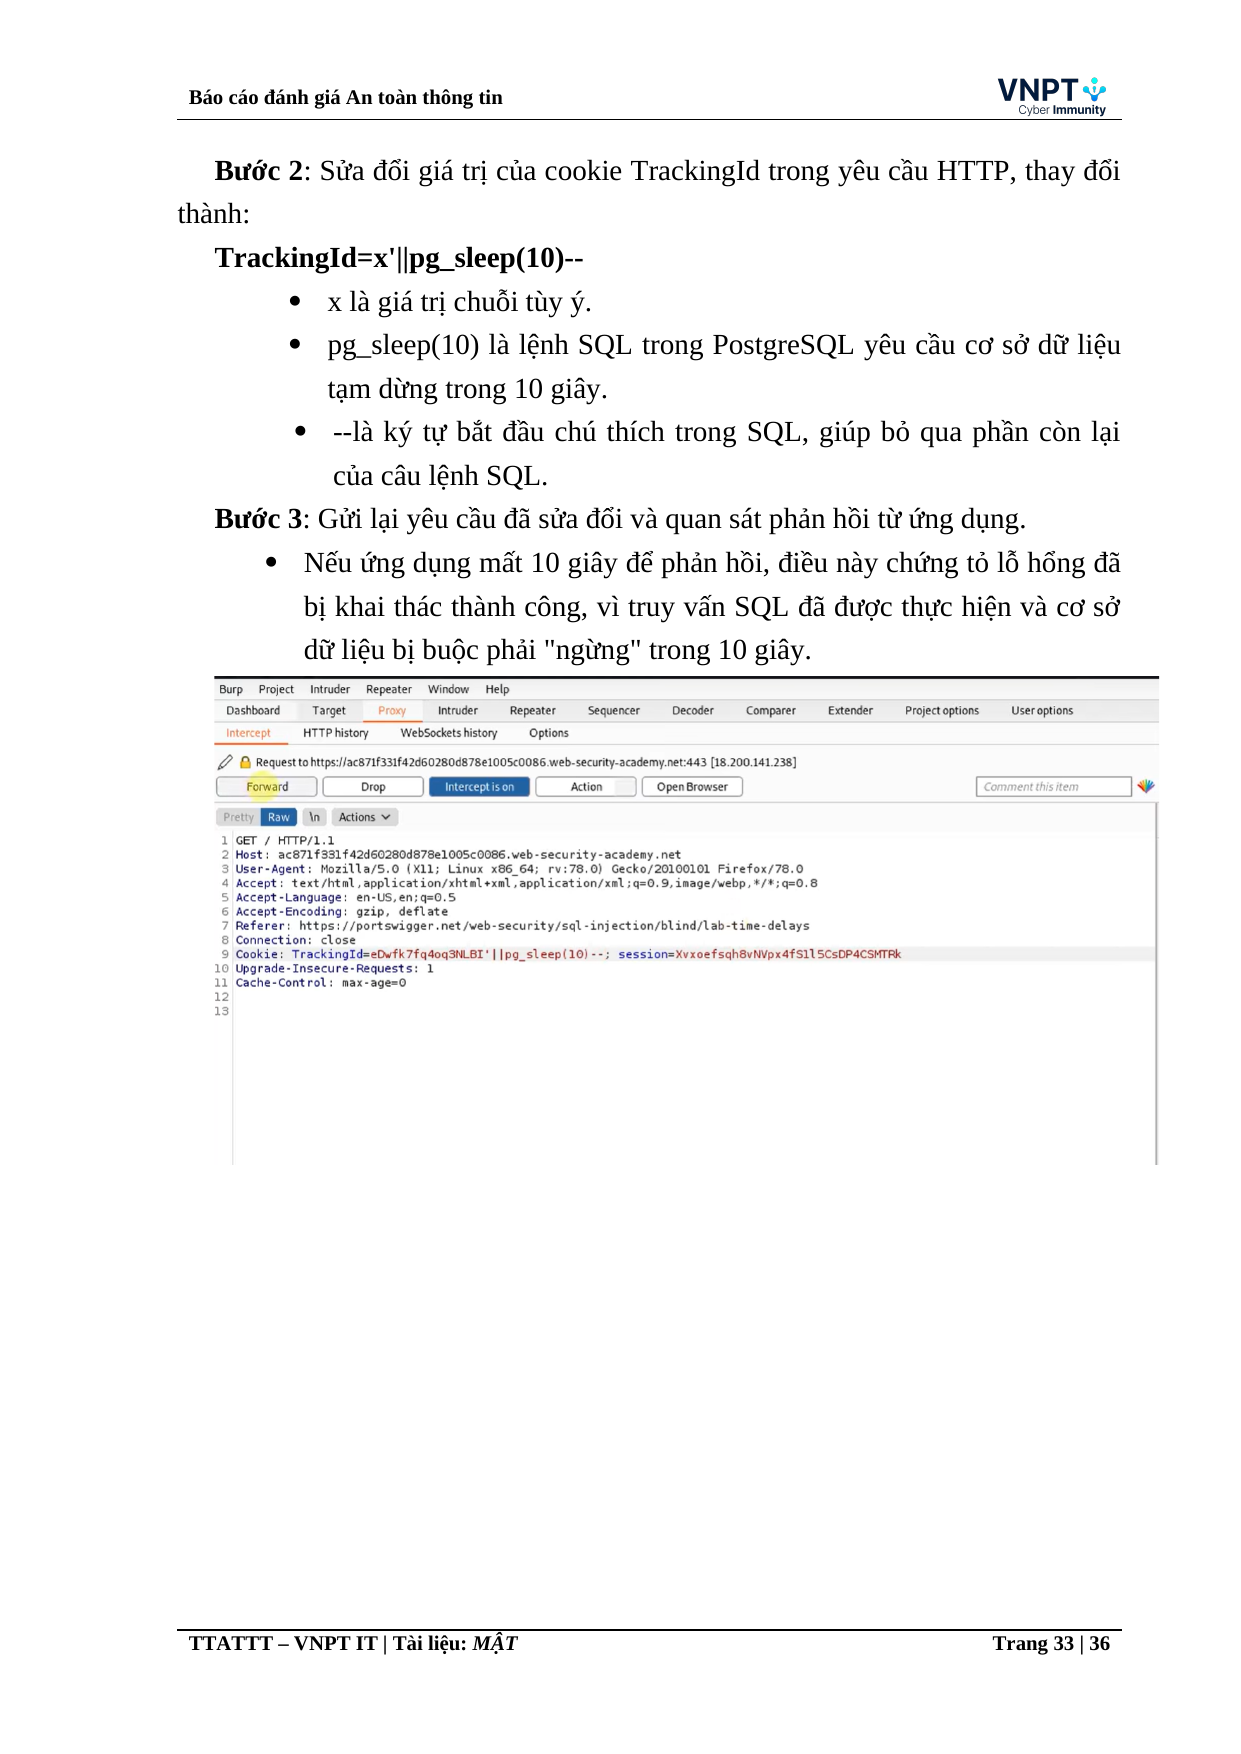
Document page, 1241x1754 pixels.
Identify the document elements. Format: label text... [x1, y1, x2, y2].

text Bước 3: Gửi lại yêu cầu đã sửa đổi và quan sát phản hồi từ ứng dụng. [177, 502, 1122, 535]
picture [214, 676, 1160, 1165]
picture [994, 75, 1110, 120]
list --là ký tự bắt đầu chú thích trong SQL, giúp bỏ qua phần còn lại của câu lệnh SQL. [295, 414, 1122, 492]
text Bước 2: Sửa đổi giá trị của cookie TrackingId trong yêu cầu HTTP, thay đổi thành: [177, 153, 1122, 230]
list Nếu ứng dụng mất 10 giây để phản hồi, điều này chứng tỏ lỗ hổng đã bị khai thác thành công, vì truy vấn SQL đã được thực hiện và cơ sở dữ liệu bị buộc phải "ngừng" trong 10 giây. [266, 545, 1122, 666]
list x là giá trị chuỗi tùy ý. [290, 284, 1122, 317]
list pg_sleep(10) là lệnh SQL trong PostgreSQL yêu cầu cơ sở dữ liệu tạm dừng trong 10 giây. [290, 327, 1122, 404]
text TrackingId=x'||pg_sleep(10)-- [177, 240, 1122, 274]
